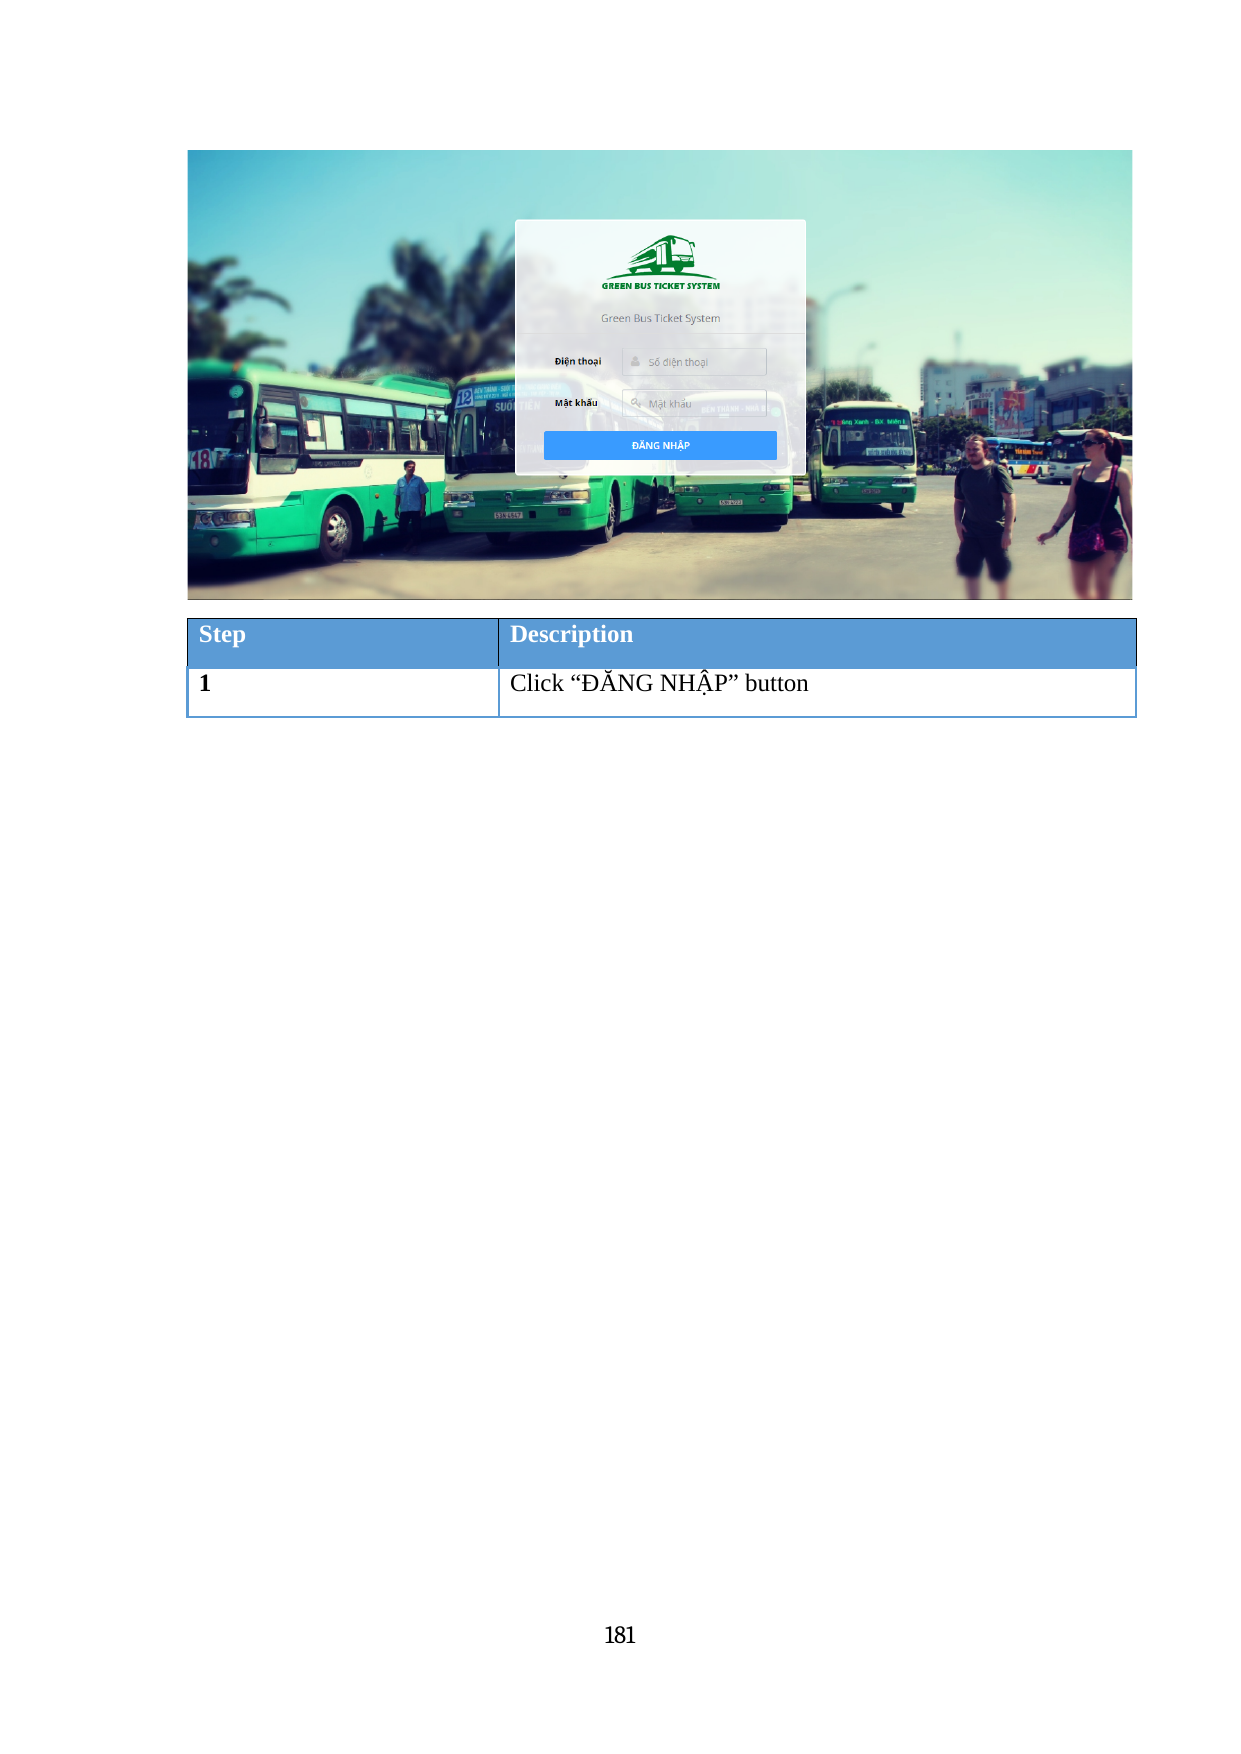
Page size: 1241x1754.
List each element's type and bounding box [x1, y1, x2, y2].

picture [187, 150, 1133, 600]
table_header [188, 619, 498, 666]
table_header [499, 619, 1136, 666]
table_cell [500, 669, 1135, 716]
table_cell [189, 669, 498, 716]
